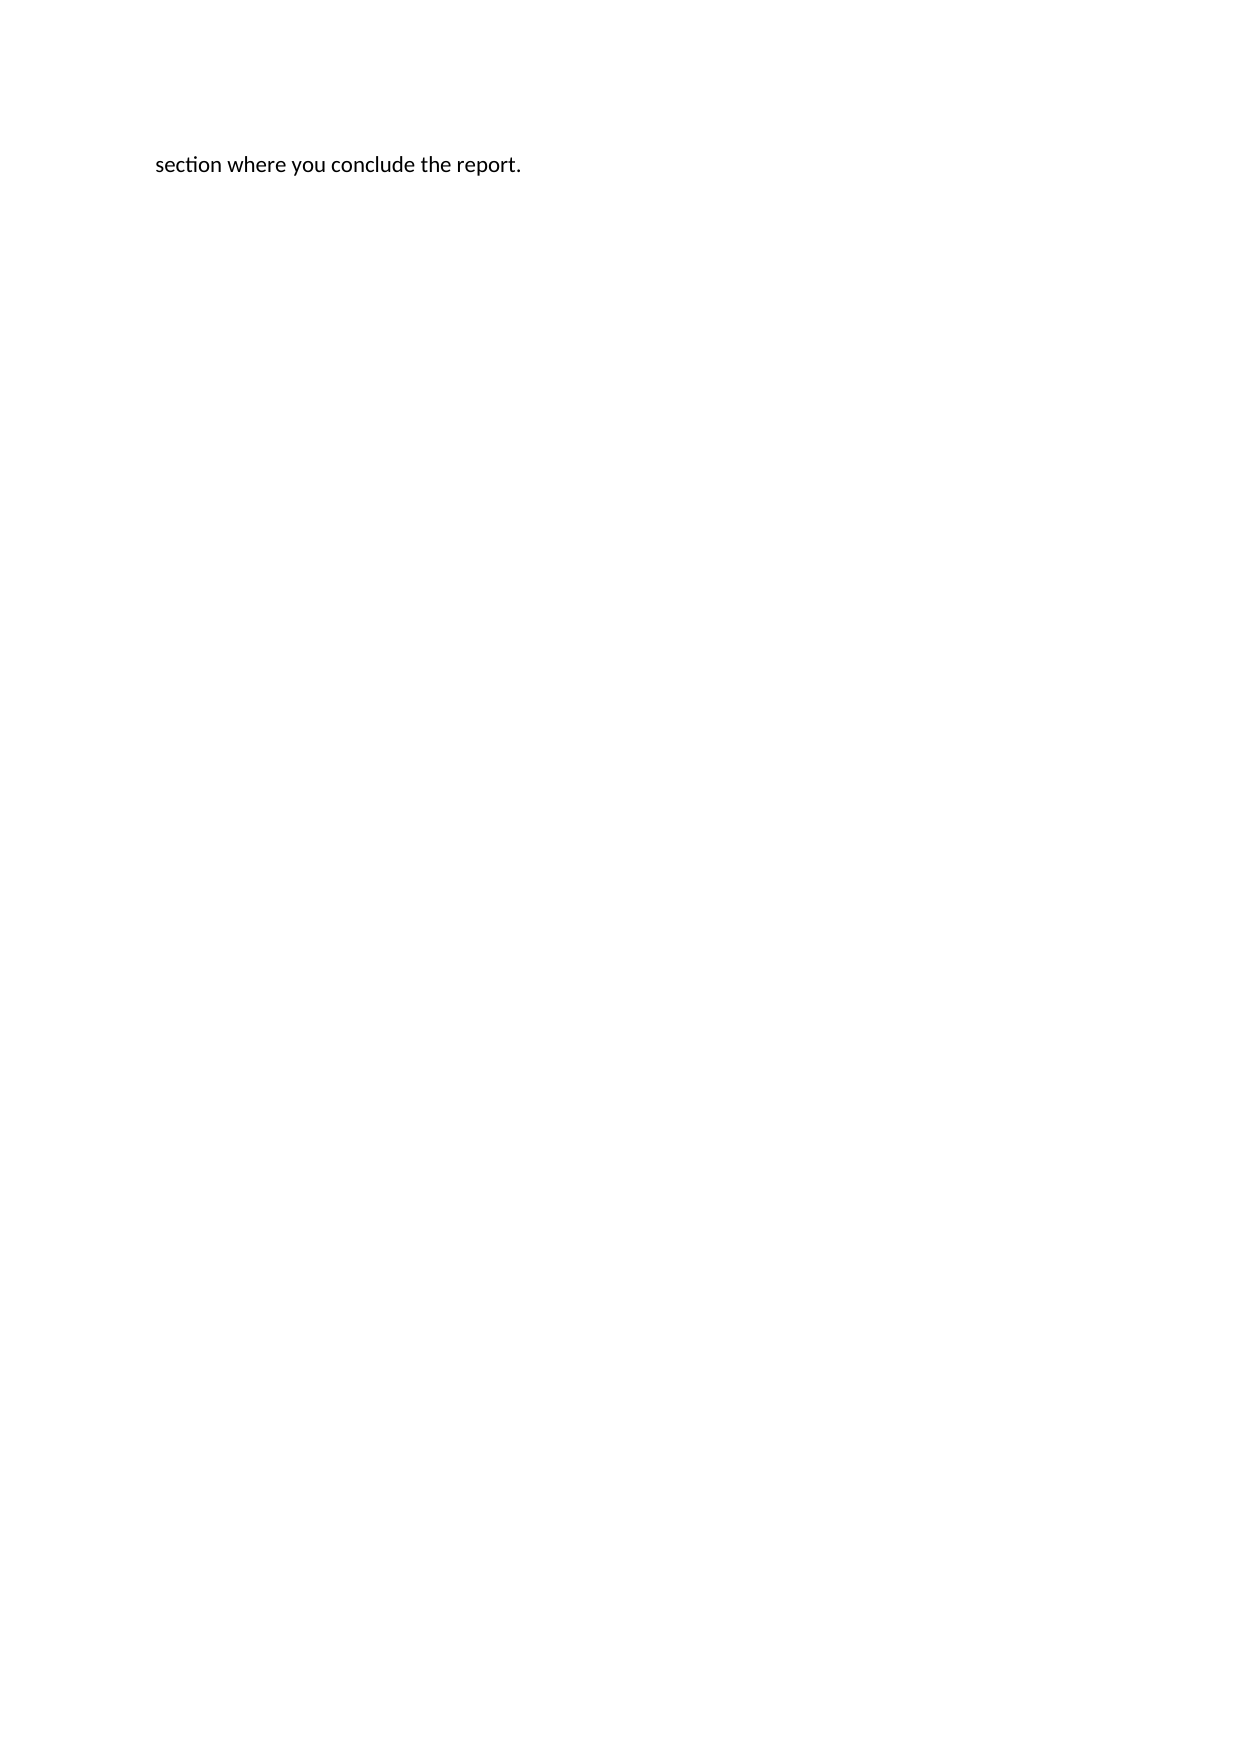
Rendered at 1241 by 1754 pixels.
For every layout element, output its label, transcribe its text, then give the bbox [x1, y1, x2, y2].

text section where you conclude the report. [150, 150, 1090, 178]
